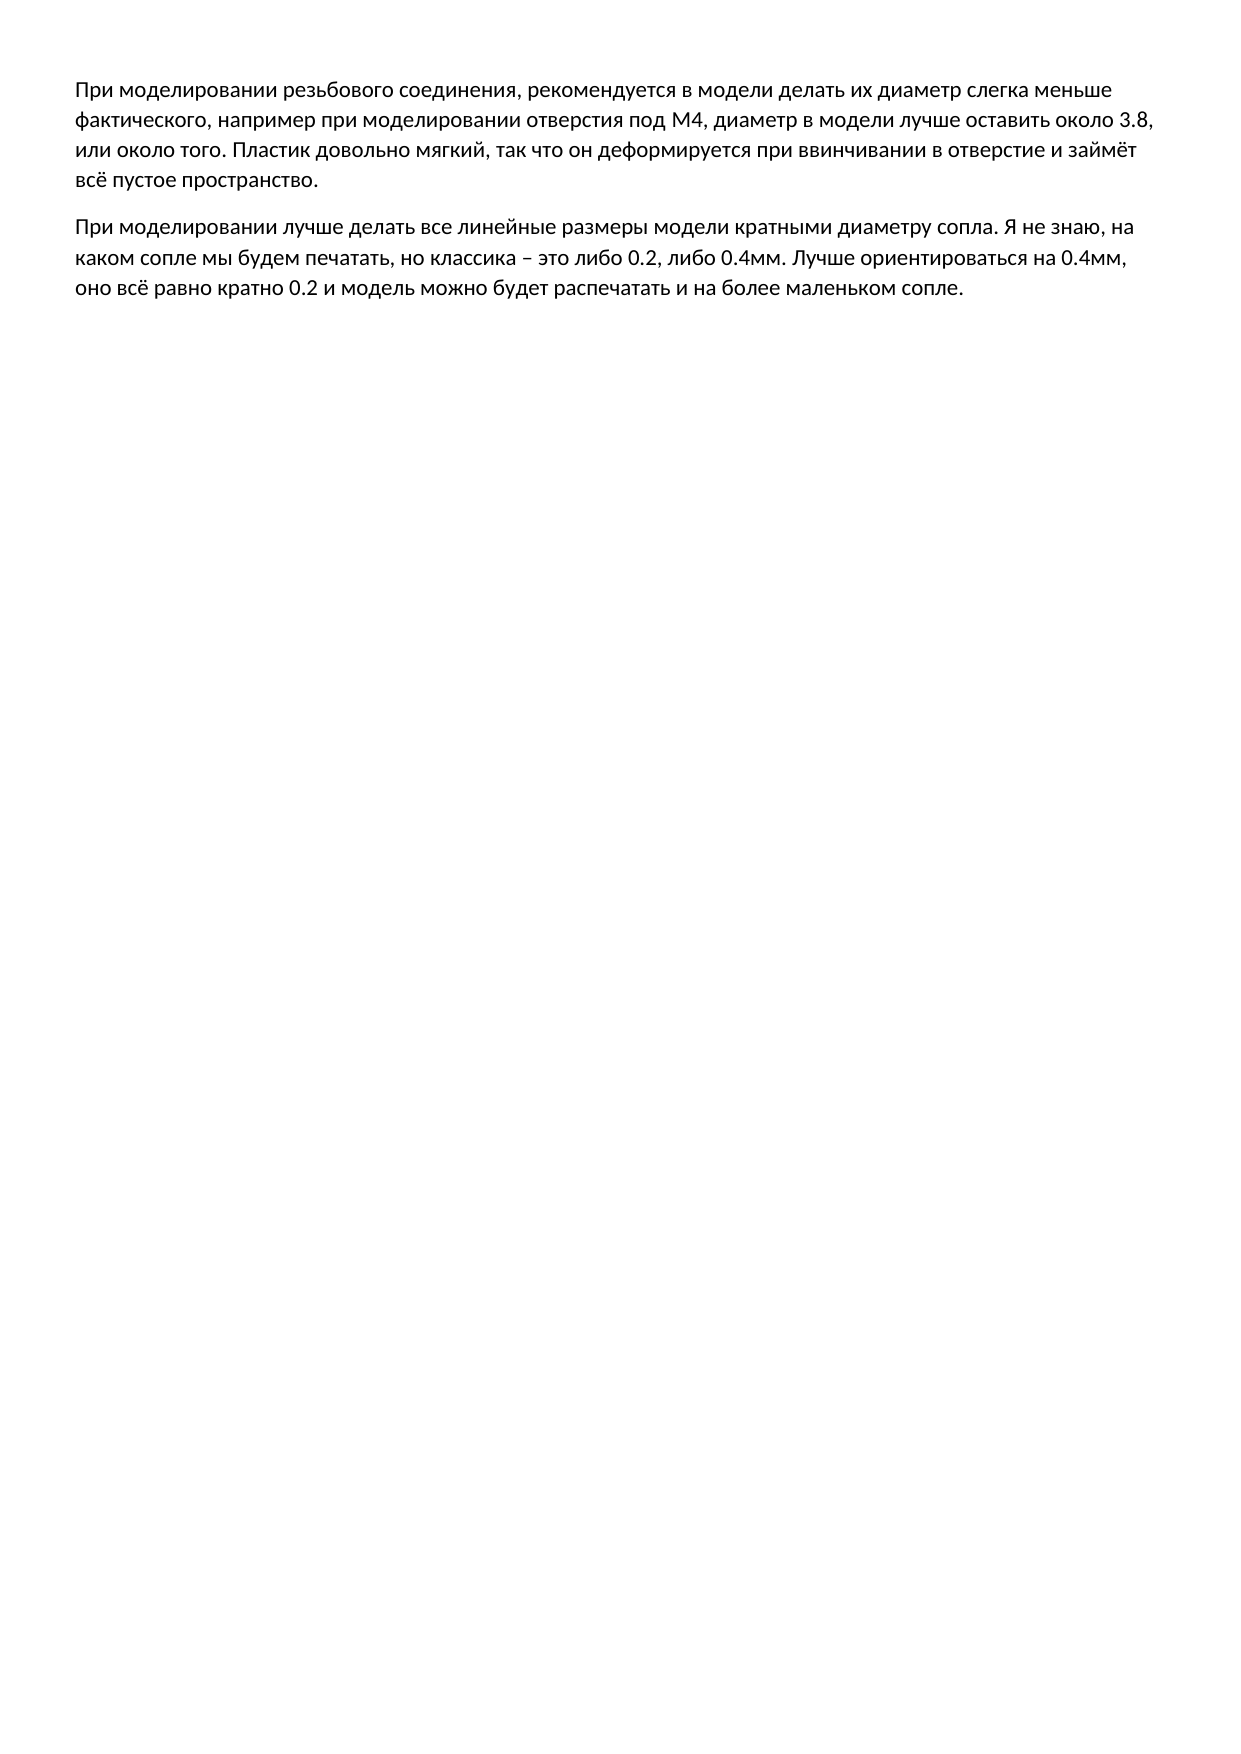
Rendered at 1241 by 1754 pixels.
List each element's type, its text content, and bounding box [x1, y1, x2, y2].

text При моделировании резьбового соединения, рекомендуется в модели делать их диаметр слегка меньше фактического, например при моделировании отверстия под M4, диаметр в модели лучше оставить около 3.8, или около того. Пластик довольно мягкий, так что он деформируется при ввинчивании в отверстие и займёт всё пустое пространство. [75, 75, 1165, 194]
text При моделировании лучше делать все линейные размеры модели кратными диаметру сопла. Я не знаю, на каком сопле мы будем печатать, но классика – это либо 0.2, либо 0.4мм. Лучше ориентироваться на 0.4мм, оно всё равно кратно 0.2 и модель можно будет распечатать и на более маленьком сопле. [75, 212, 1165, 301]
